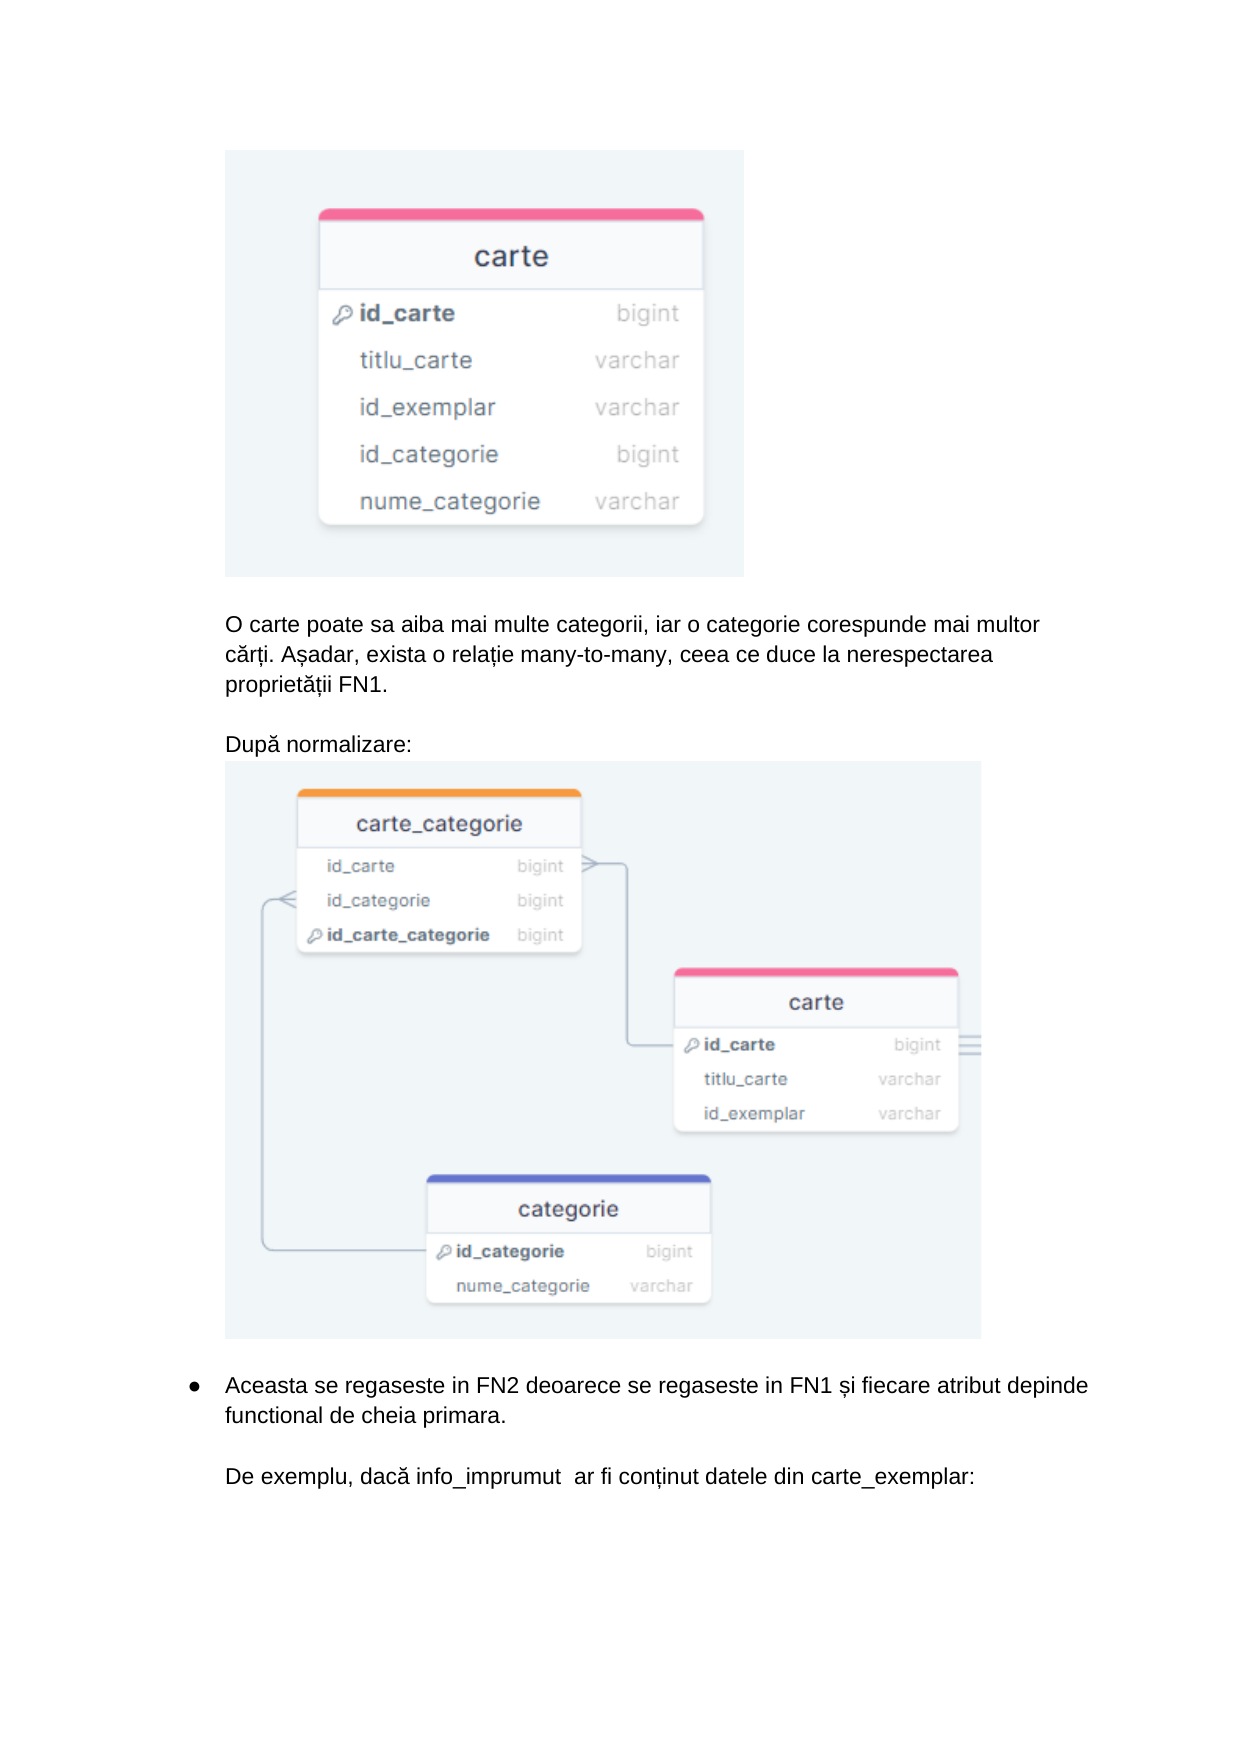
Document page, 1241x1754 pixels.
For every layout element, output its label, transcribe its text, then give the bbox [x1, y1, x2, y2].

text De exemplu, dacă info_imprumut ar fi conținut datele din carte_exemplar: [150, 1463, 1090, 1489]
text O carte poate sa aiba mai multe categorii, iar o categorie corespunde mai multor cărți. Așadar, exista o relație many-to-many, ceea ce duce la nerespectarea proprietății FN1. [225, 611, 1090, 697]
picture [225, 761, 982, 1339]
text După normalizare: [225, 731, 1090, 758]
picture [225, 150, 744, 577]
list Aceasta se regaseste in FN2 deoarece se regaseste in FN1 și fiecare atribut depinde functional de cheia primara. [187, 1372, 1090, 1429]
